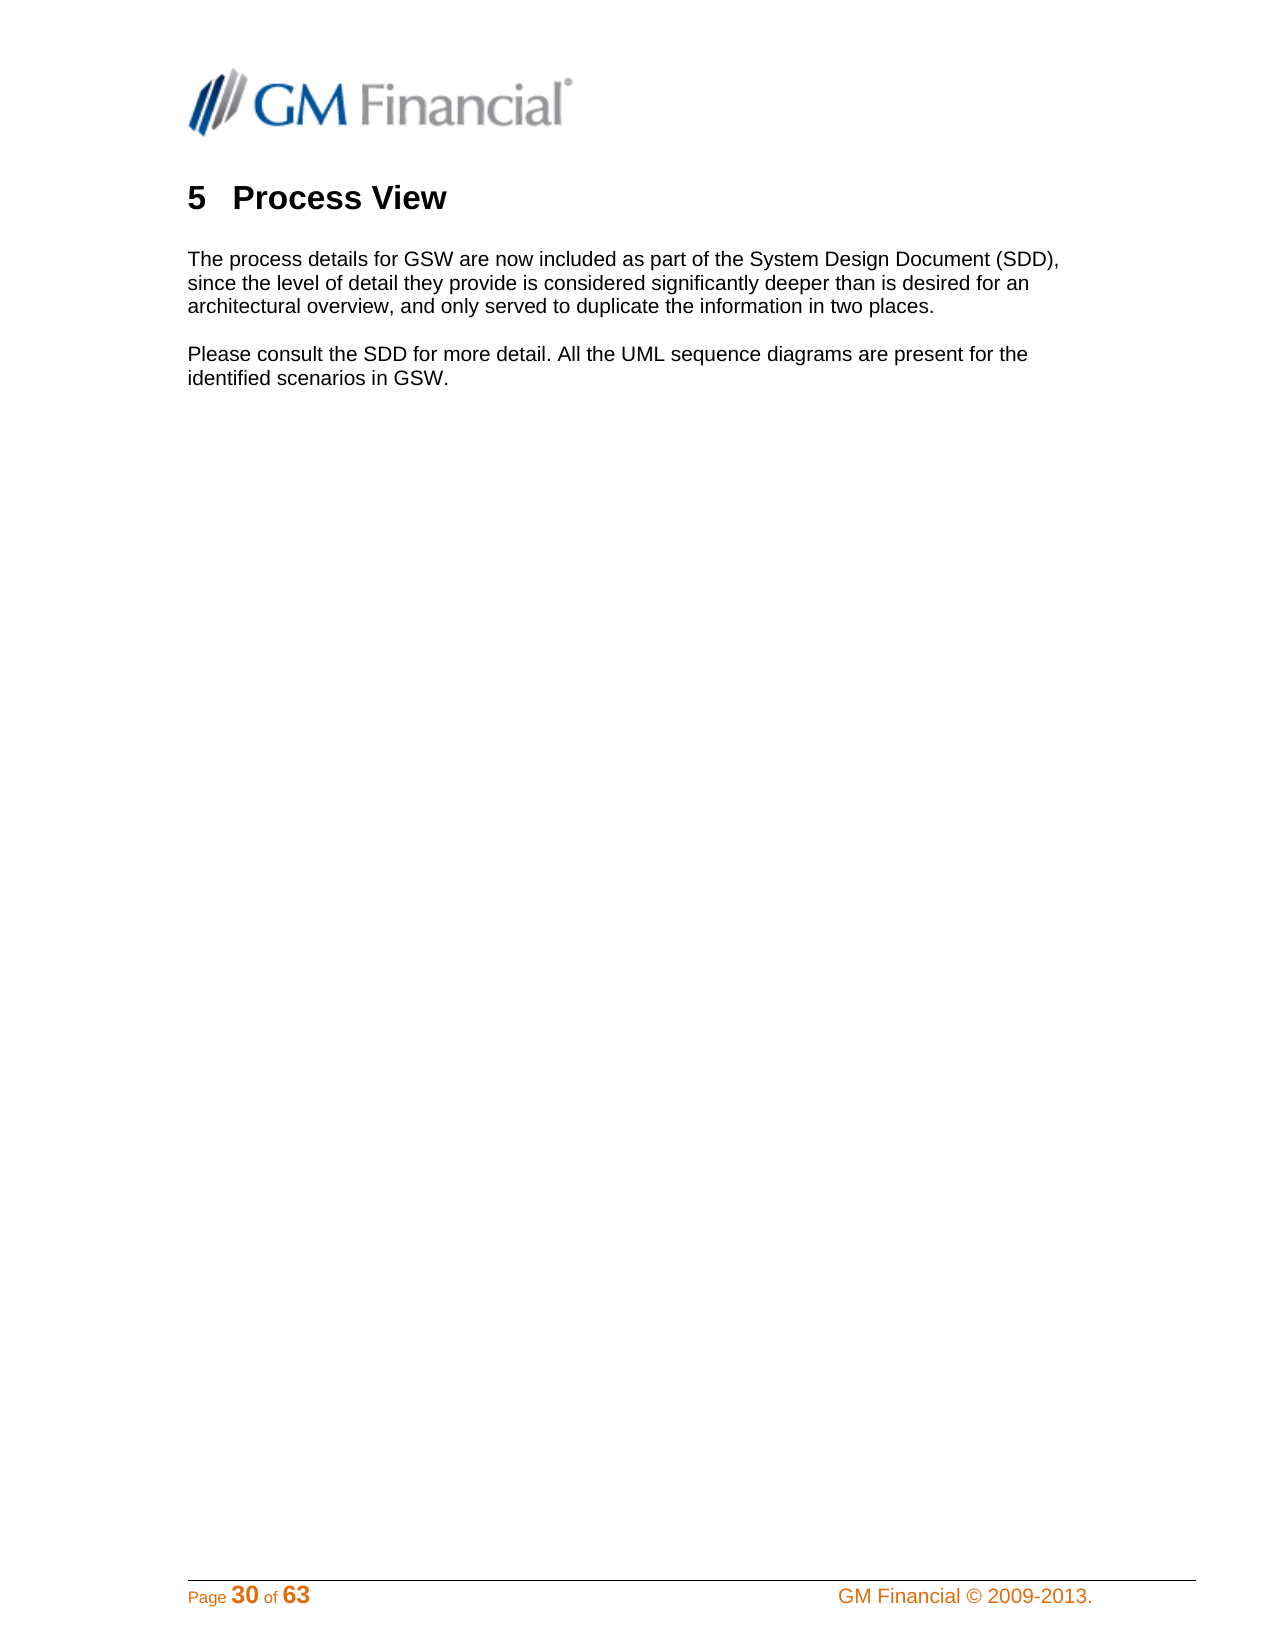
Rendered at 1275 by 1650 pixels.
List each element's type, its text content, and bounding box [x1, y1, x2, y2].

picture [187, 56, 574, 153]
text The process details for GSW are now included as part of the System Design Document (SDD), since the level of detail they provide is considered significantly deeper than is desired for an architectural overview, and only served to duplicate the information in two places. [187, 246, 1087, 318]
text Please consult the SDD for more detail. All the UML sequence diagrams are present for the identified scenarios in GSW. [187, 342, 1087, 390]
subtitle Process View [187, 178, 1087, 216]
